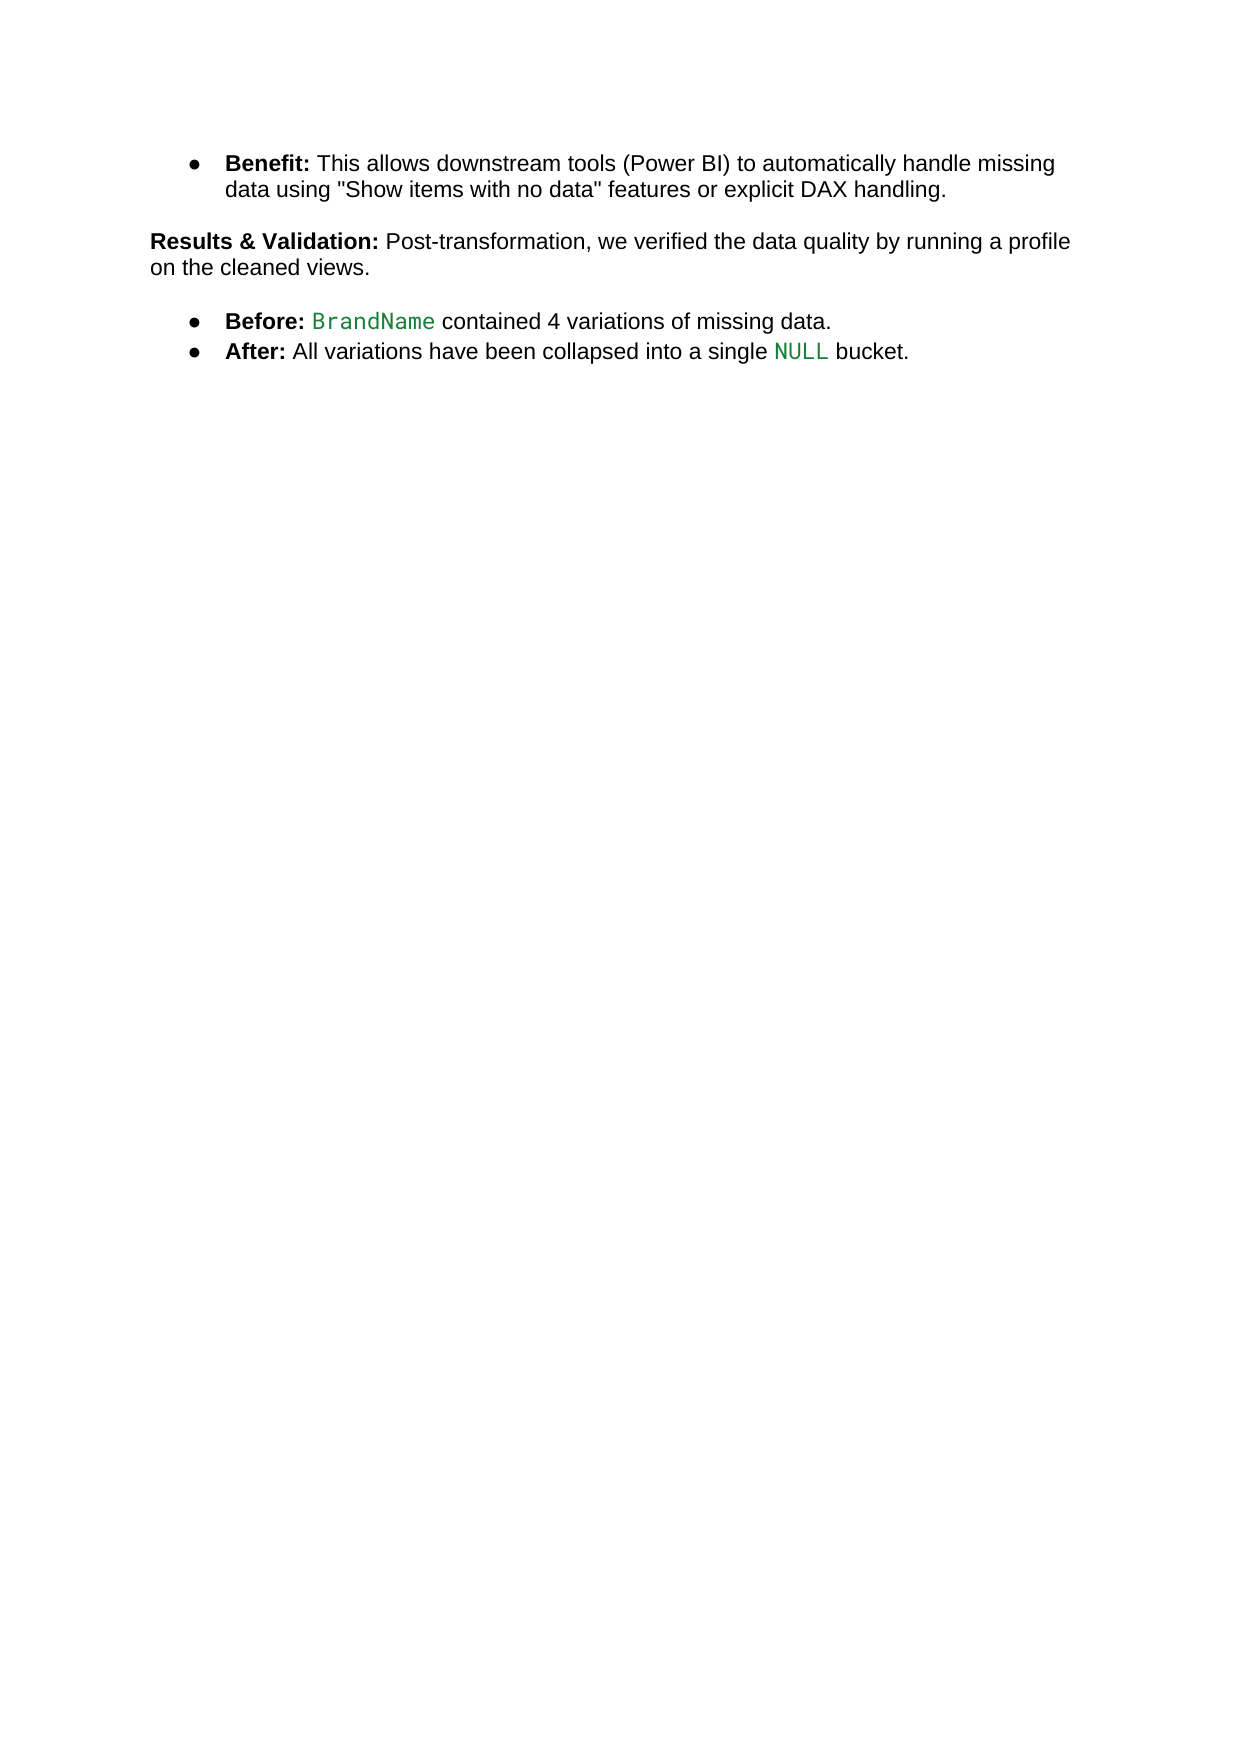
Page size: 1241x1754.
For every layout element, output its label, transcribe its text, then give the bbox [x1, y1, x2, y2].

list After: All variations have been collapsed into a single NULL bucket. [187, 336, 1090, 366]
list Benefit: This allows downstream tools (Power BI) to automatically handle missing data using "Show items with no data" features or explicit DAX handling. [187, 150, 1090, 203]
text Results & Validation: Post-transformation, we verified the data quality by running a profile on the cleaned views. [150, 228, 1090, 280]
list Before: BrandName contained 4 variations of missing data. [187, 305, 1090, 336]
